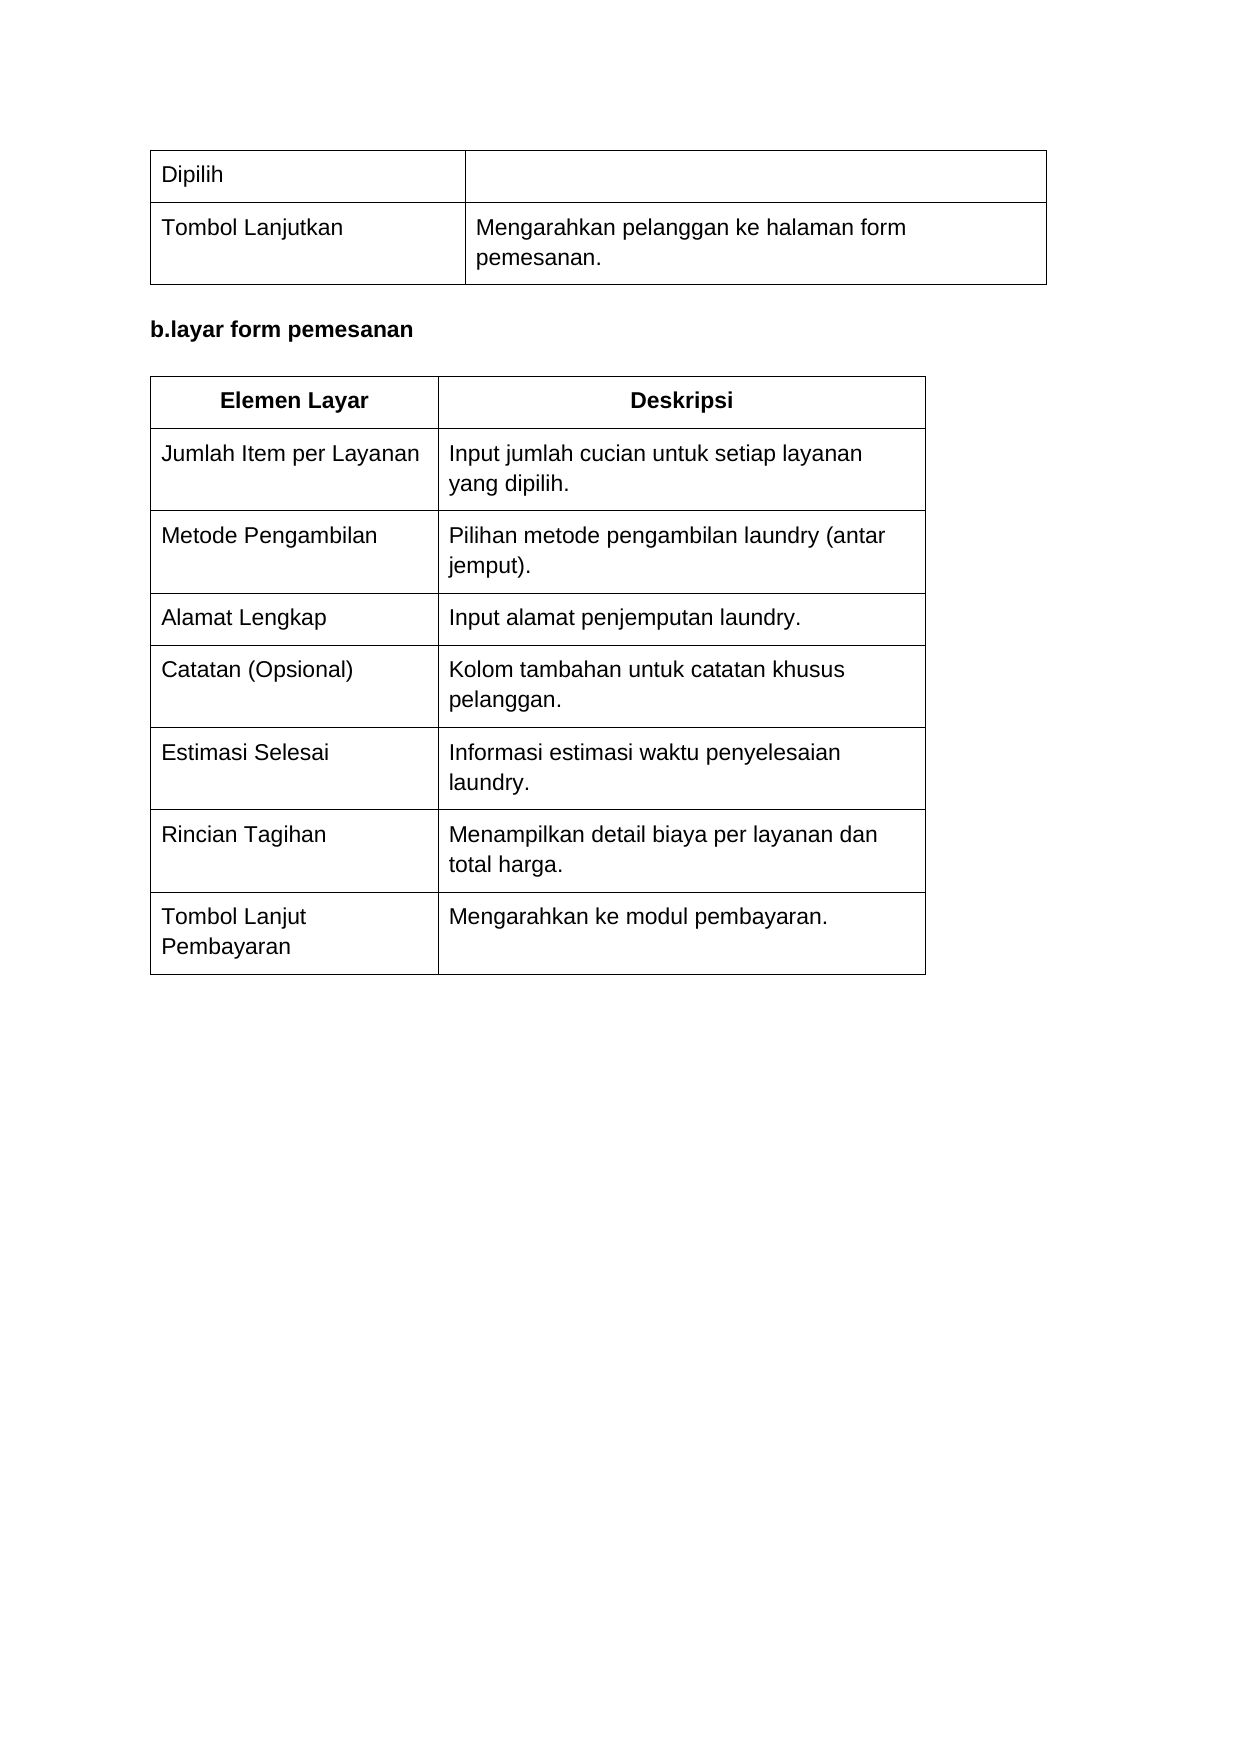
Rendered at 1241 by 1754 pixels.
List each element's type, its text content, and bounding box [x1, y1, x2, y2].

table_cell Mengarahkan ke modul pembayaran. [439, 893, 925, 974]
table_cell Catatan (Opsional) [151, 646, 438, 727]
table_cell Input alamat penjemputan laundry. [439, 594, 925, 645]
table_cell Tombol Lanjut Pembayaran [151, 893, 438, 974]
table_cell Alamat Lengkap [151, 594, 438, 645]
table_cell Estimasi Selesai [151, 728, 438, 809]
table_header Deskripsi [439, 377, 925, 428]
table_cell Rincian Tagihan [151, 810, 438, 892]
text b.layar form pemesanan [150, 316, 1090, 342]
table_cell Jumlah Item per Layanan [151, 429, 438, 510]
table_cell Metode Pengambilan [151, 511, 438, 593]
table_header Elemen Layar [151, 377, 438, 428]
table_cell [466, 151, 1046, 202]
table_cell Pilihan metode pengambilan laundry (antar jemput). [439, 511, 925, 593]
table_cell Kolom tambahan untuk catatan khusus pelanggan. [439, 646, 925, 727]
table_cell Menampilkan detail biaya per layanan dan total harga. [439, 810, 925, 892]
table_cell Tombol Lanjutkan [151, 203, 465, 284]
table_cell Mengarahkan pelanggan ke halaman form pemesanan. [466, 203, 1046, 284]
table_cell Input jumlah cucian untuk setiap layanan yang dipilih. [439, 429, 925, 510]
table_cell Informasi estimasi waktu penyelesaian laundry. [439, 728, 925, 809]
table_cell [151, 151, 465, 202]
